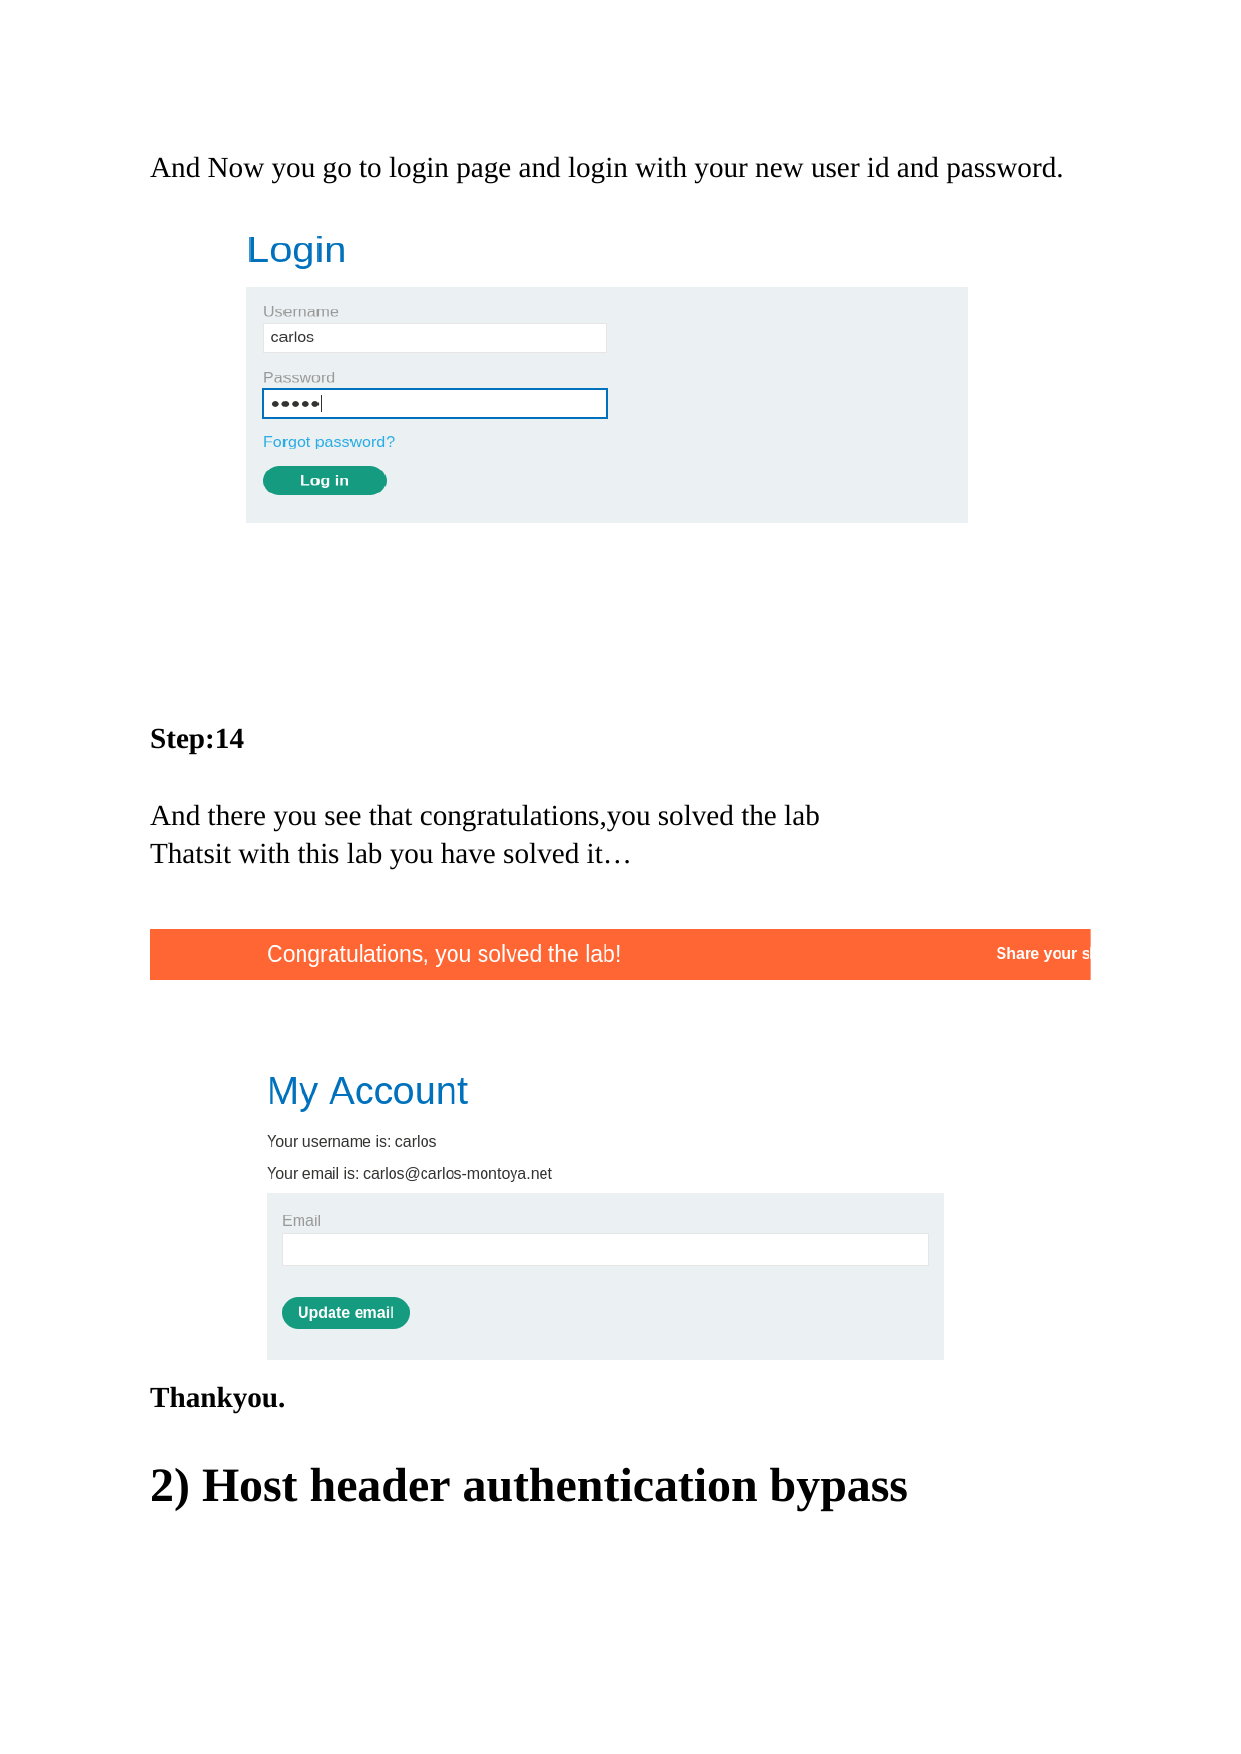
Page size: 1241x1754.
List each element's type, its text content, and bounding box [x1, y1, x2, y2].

text And there you see that congratulations,you solved the lab [150, 798, 1090, 831]
picture [150, 913, 1091, 1376]
text Thatsit with this lab you have solved it… [150, 836, 1090, 870]
picture [150, 227, 1091, 632]
text Step:14 [150, 721, 1090, 754]
text Thankyou. [150, 1380, 1090, 1413]
text And Now you go to login page and login with your new user id and password. [150, 150, 1090, 183]
subtitle 2) Host header authentication bypass [150, 1457, 1090, 1512]
